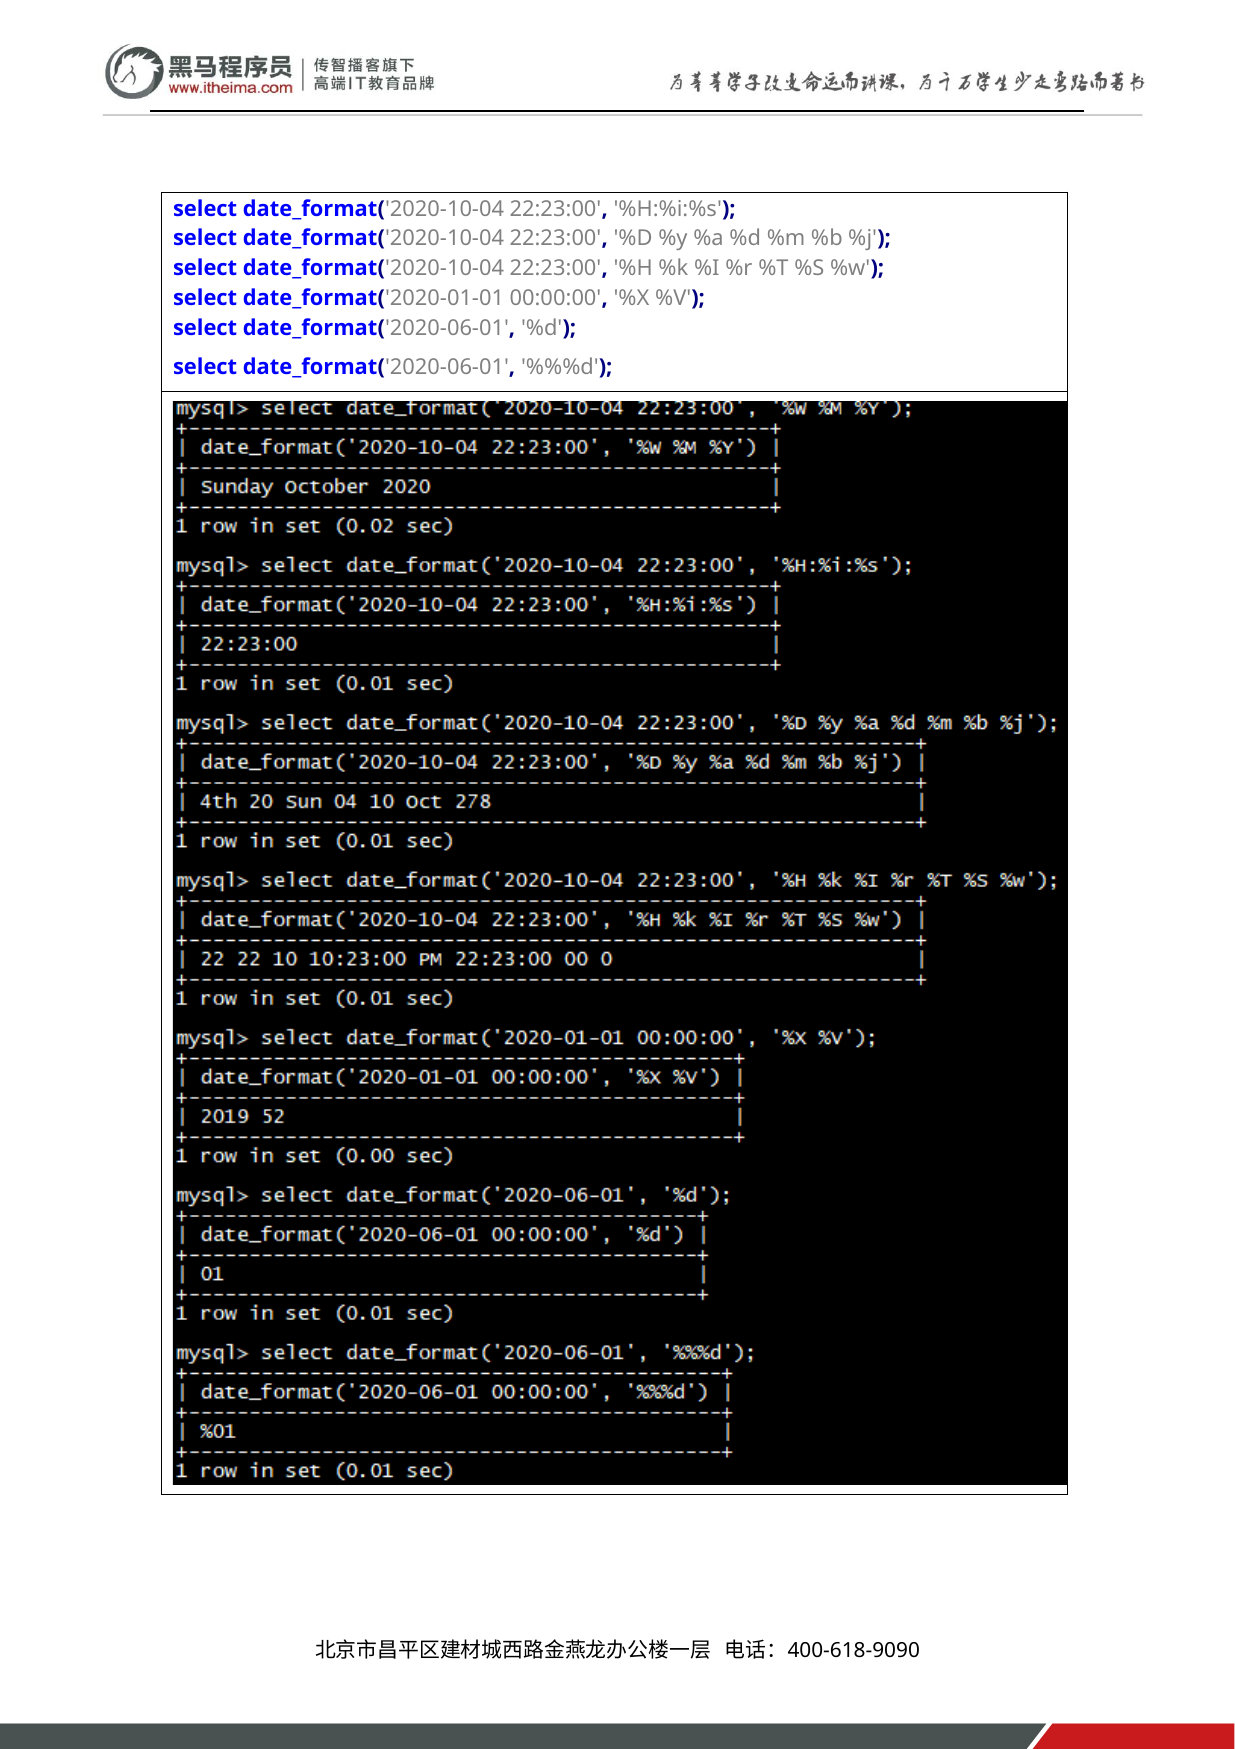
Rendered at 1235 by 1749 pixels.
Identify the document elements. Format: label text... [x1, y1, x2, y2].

table_cell [162, 392, 1067, 1494]
picture [172, 401, 1068, 1485]
picture [0, 0, 1235, 123]
picture [0, 1664, 1235, 1749]
